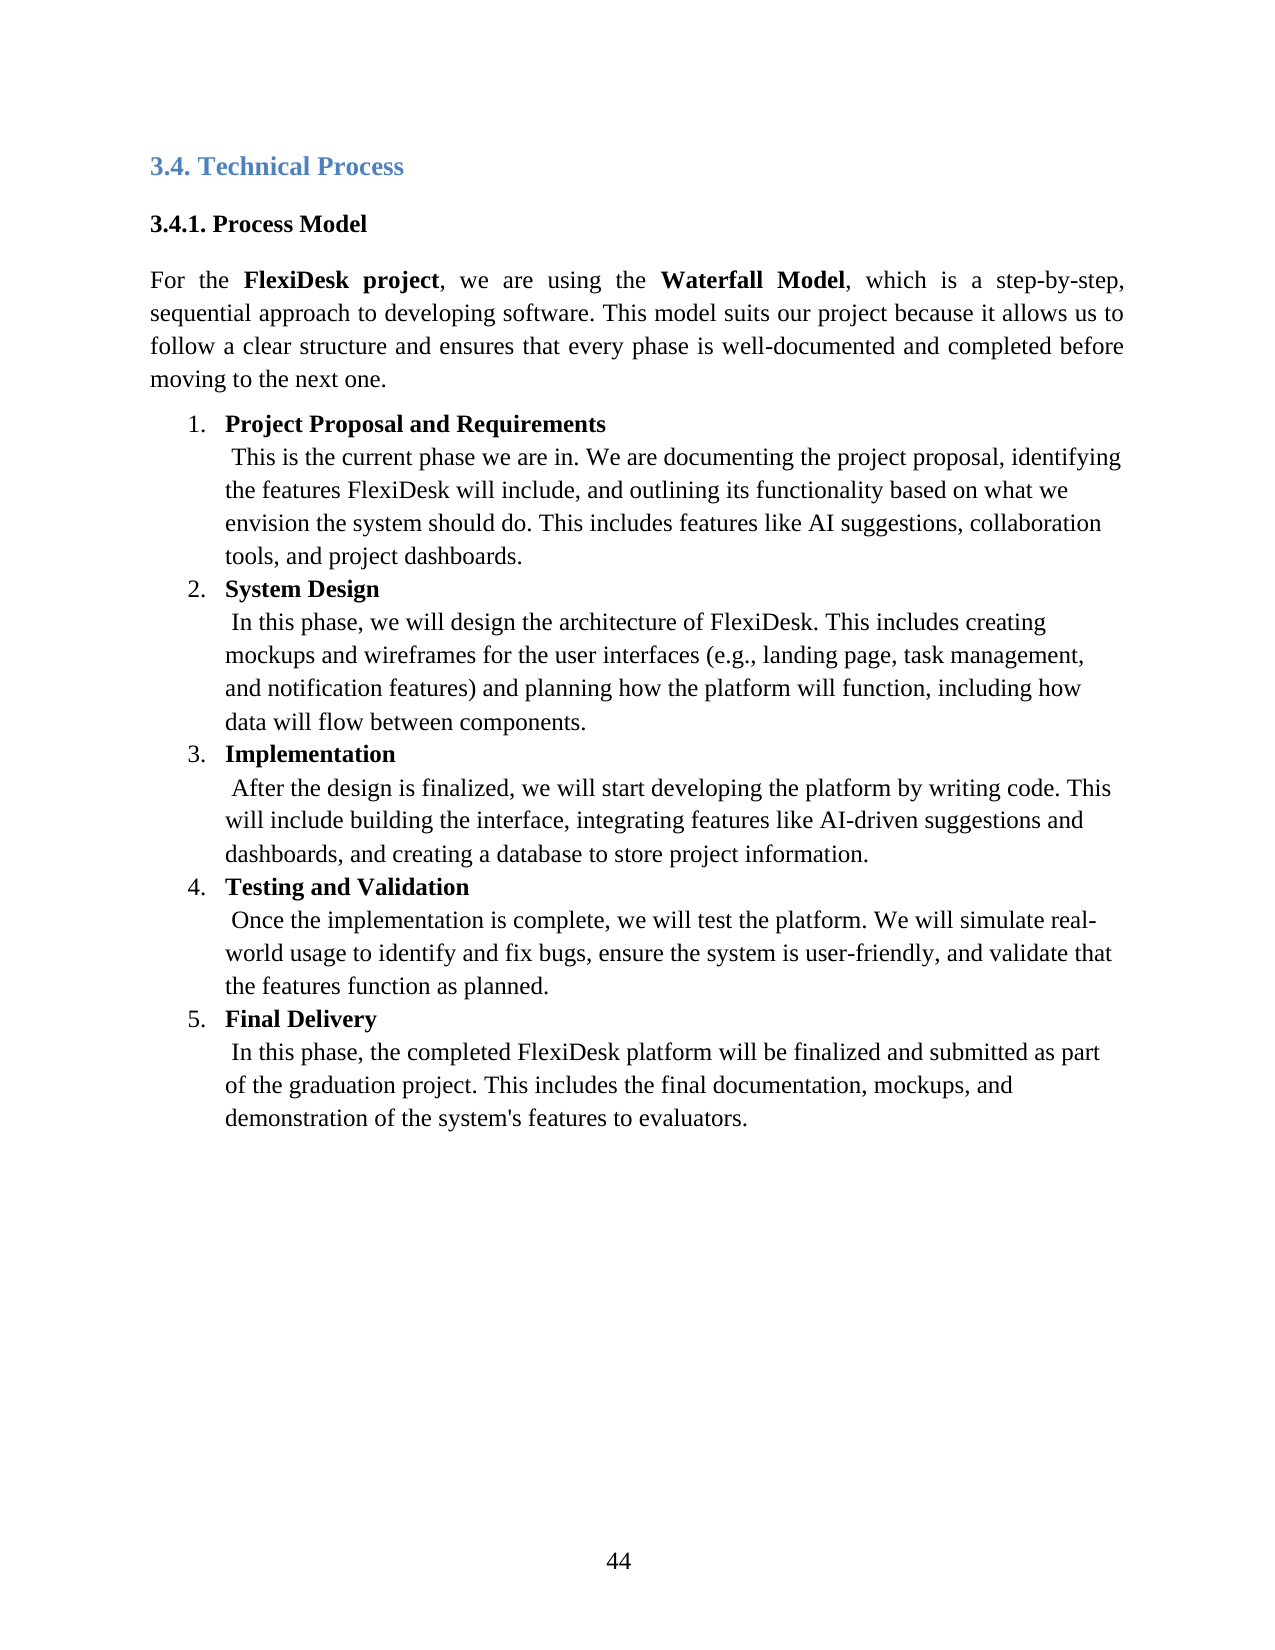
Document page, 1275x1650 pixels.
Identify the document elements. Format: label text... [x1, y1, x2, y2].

list Final Delivery In this phase, the completed FlexiDesk platform will be finalized and submitted as part of the graduation project. This includes the final documentation, mockups, and demonstration of the system's features to evaluators. [187, 1004, 1125, 1132]
subtitle Technical Process [150, 150, 1125, 181]
text For the FlexiDesk project, we are using the Waterfall Model, which is a step-by-step, sequential approach to developing software. This model suits our project because it allows us to follow a clear structure and ensures that every phase is well-documented and completed before moving to the next one. [150, 265, 1125, 393]
list Testing and Validation Once the implementation is complete, we will test the platform. We will simulate real-world usage to identify and fix bugs, ensure the system is user-friendly, and validate that the features function as planned. [187, 872, 1125, 999]
list System Design In this phase, we will design the architecture of FlexiDesk. This includes creating mockups and wireframes for the user interfaces (e.g., landing page, task management, and notification features) and planning how the platform will function, including how data will flow between components. [187, 574, 1125, 735]
list Implementation After the design is finalized, we will start developing the platform by writing code. This will include building the interface, integrating features like AI-driven suggestions and dashboards, and creating a database to store project information. [187, 739, 1125, 867]
list Project Proposal and Requirements This is the current phase we are in. We are documenting the project proposal, identifying the features FlexiDesk will include, and outlining its functionality based on what we envision the system should do. This includes features like AI suggestions, collaboration tools, and project dashboards. [187, 409, 1125, 570]
subtitle Process Model [150, 209, 1125, 238]
